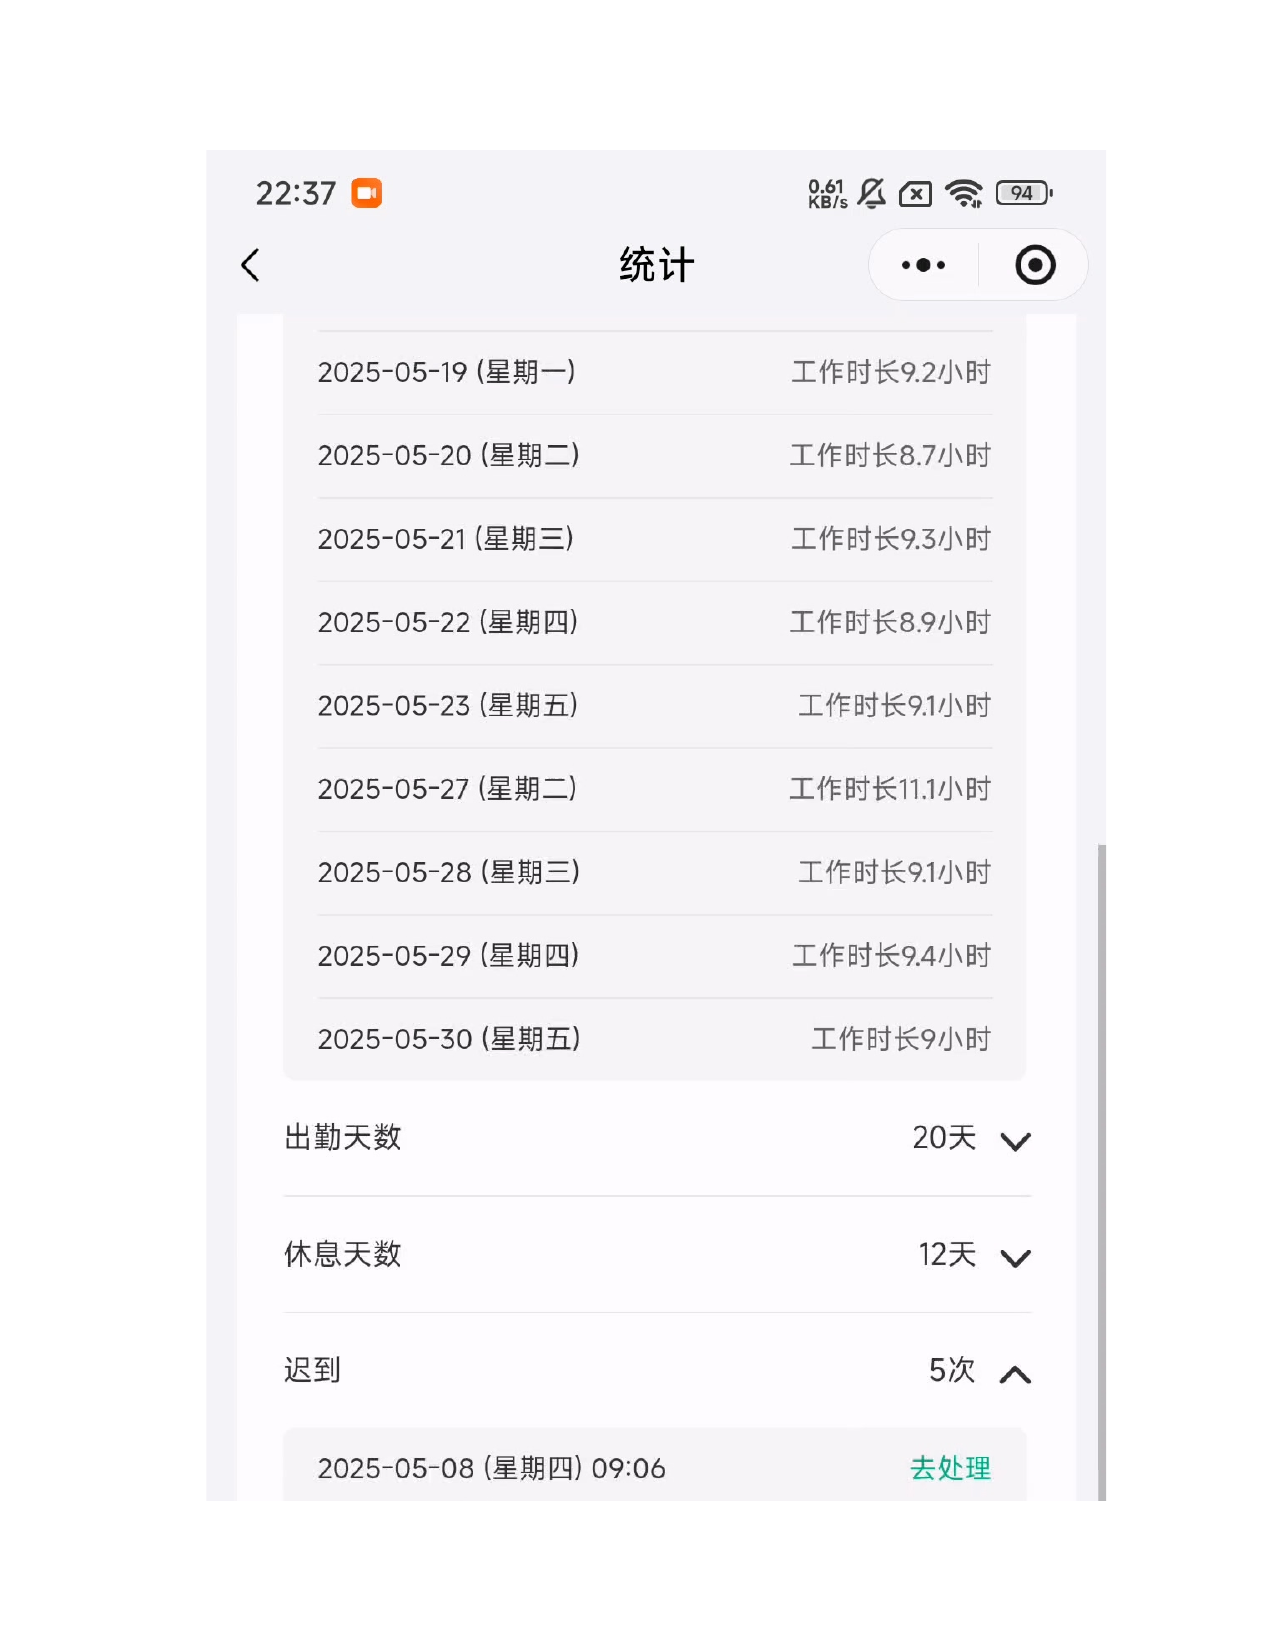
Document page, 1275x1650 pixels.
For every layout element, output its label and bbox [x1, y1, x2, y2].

picture [206, 150, 1107, 1501]
